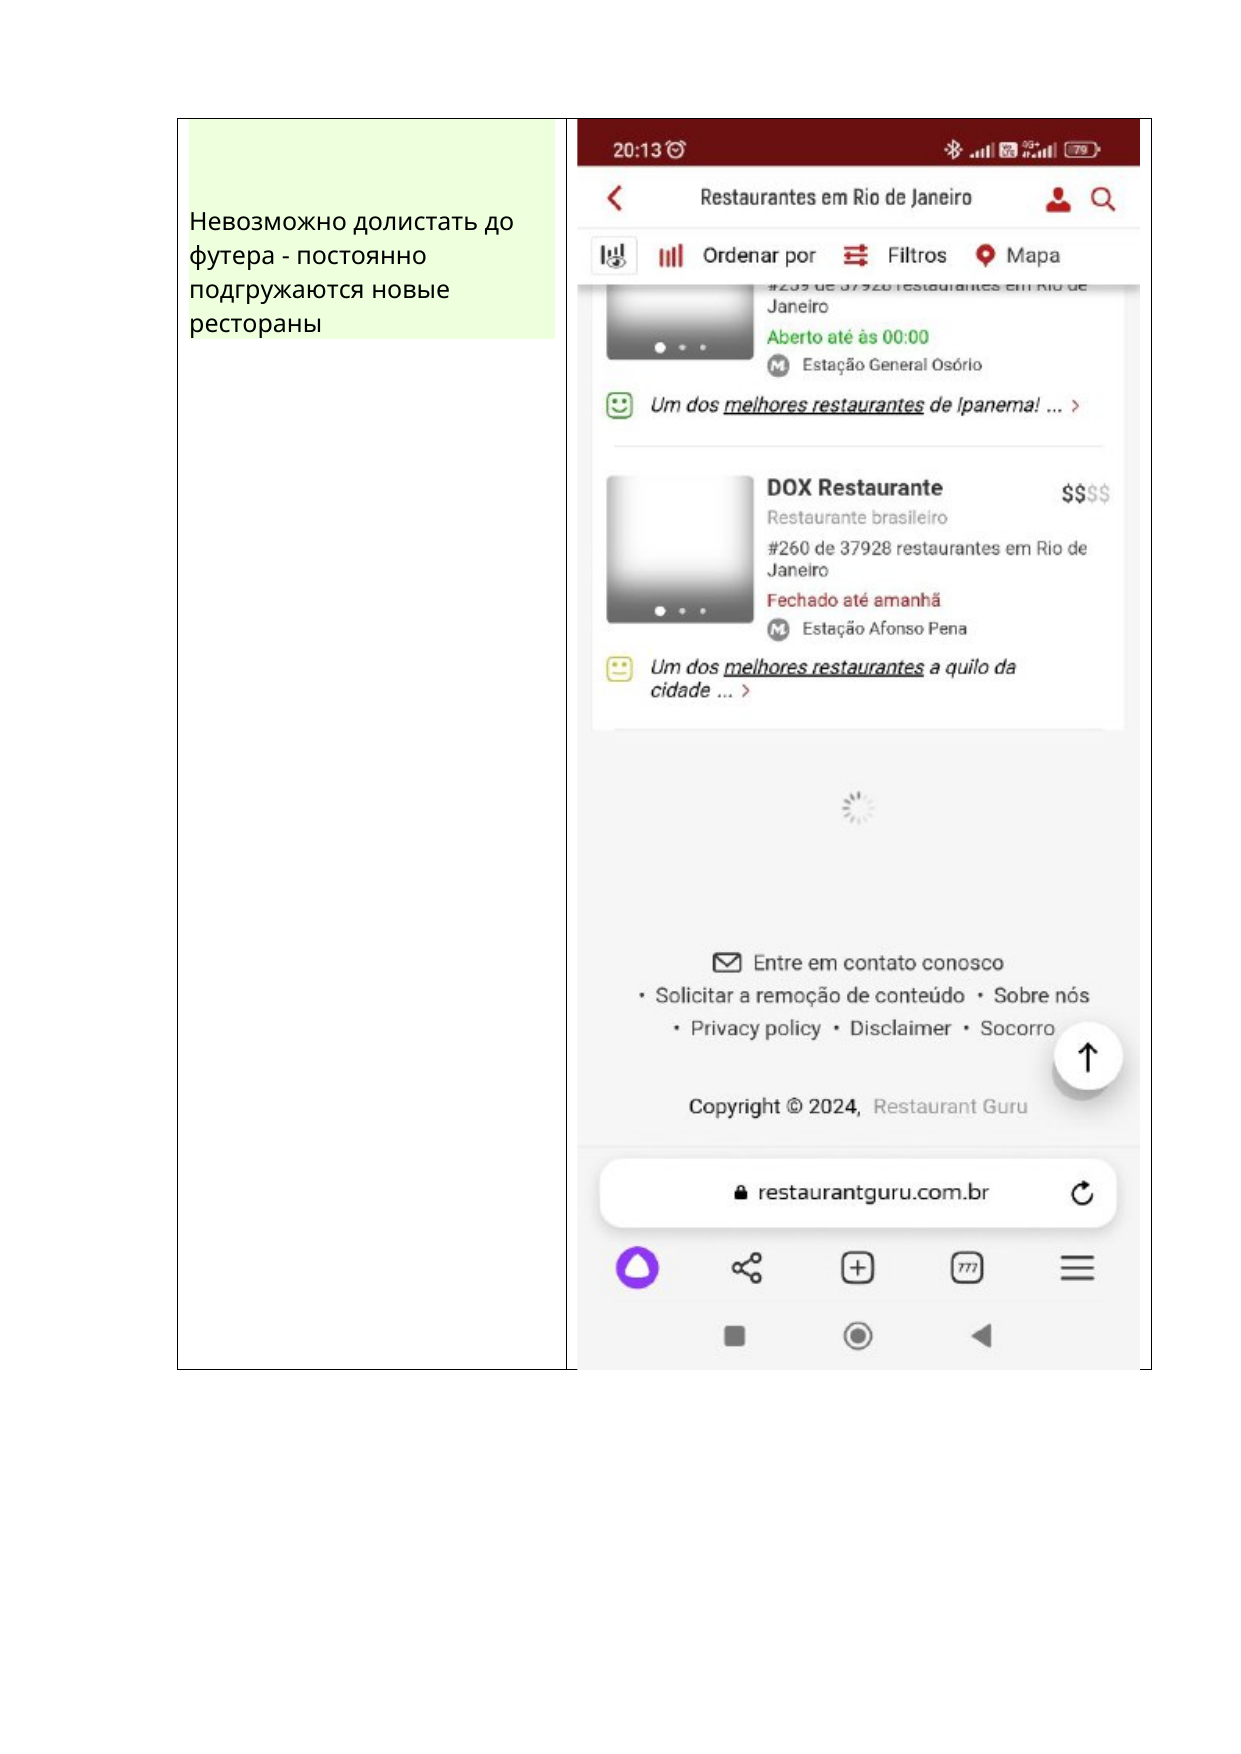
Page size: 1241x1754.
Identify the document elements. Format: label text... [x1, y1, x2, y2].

table_cell [1140, 119, 1151, 1369]
table_cell [567, 119, 577, 1369]
picture [577, 119, 1140, 1370]
table_cell Невозможно долистать до футера - постоянно подгружаются новые рестораны [178, 119, 566, 1369]
